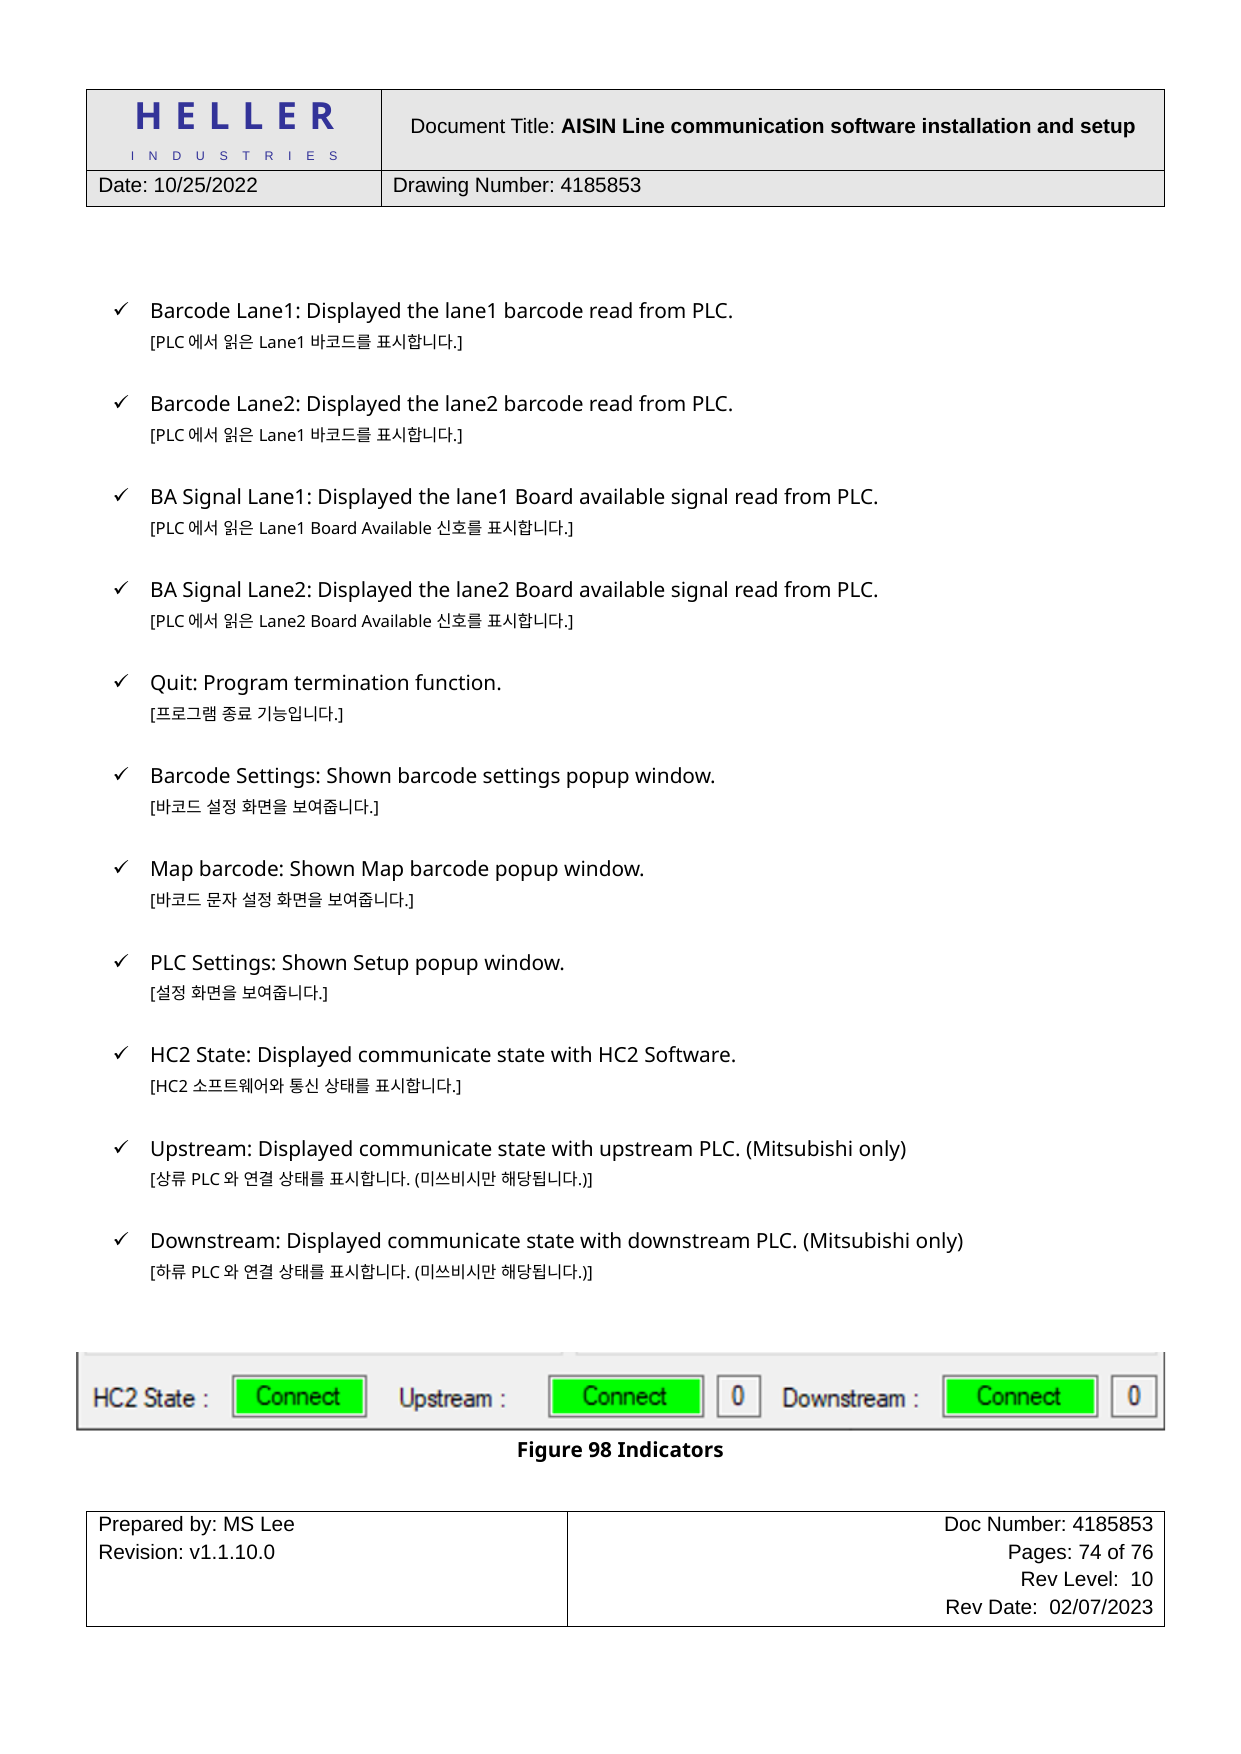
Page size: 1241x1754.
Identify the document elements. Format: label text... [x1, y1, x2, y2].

list Barcode Settings: Shown barcode settings popup window. [112, 762, 1165, 790]
list Quit: Program termination function. [112, 668, 1165, 697]
picture [75, 1352, 1166, 1432]
text [바코드 설정 화면을 보여줍니다.] [75, 794, 1165, 818]
text [상류 PLC와 연결 상태를 표시합니다. (미쓰비시만 해당됩니다.)] [75, 1166, 1165, 1191]
list Barcode Lane2: Displayed the lane2 barcode read from PLC. [112, 389, 1165, 418]
list HC2 State: Displayed communicate state with HC2 Software. [112, 1041, 1165, 1069]
text [설정 화면을 보여줍니다.] [75, 980, 1165, 1004]
list BA Signal Lane1: Displayed the lane1 Board available signal read from PLC. [112, 482, 1165, 511]
text [프로그램 종료 기능입니다.] [75, 701, 1165, 725]
text [PLC에서 읽은 Lane1 Board Available 신호를 표시합니다.] [75, 515, 1165, 539]
list BA Signal Lane2: Displayed the lane2 Board available signal read from PLC. [112, 576, 1165, 604]
text [HC2 소프트웨어와 통신 상태를 표시합니다.] [75, 1073, 1165, 1097]
text [바코드 문자 설정 화면을 보여줍니다.] [75, 887, 1165, 911]
text [PLC에서 읽은 Lane1 바코드를 표시합니다.] [75, 422, 1165, 446]
list Barcode Lane1: Displayed the lane1 barcode read from PLC. [112, 296, 1165, 325]
text [PLC에서 읽은 Lane1 바코드를 표시합니다.] [75, 329, 1165, 353]
text [PLC에서 읽은 Lane2 Board Available 신호를 표시합니다.] [75, 608, 1165, 632]
list Map barcode: Shown Map barcode popup window. [112, 854, 1165, 883]
text [하류 PLC와 연결 상태를 표시합니다. (미쓰비시만 해당됩니다.)] [75, 1259, 1165, 1283]
list PLC Settings: Shown Setup popup window. [112, 948, 1165, 976]
list Upstream: Displayed communicate state with upstream PLC. (Mitsubishi only) [112, 1134, 1165, 1162]
text Figure 98 Indicators [75, 1435, 1165, 1464]
list Downstream: Displayed communicate state with downstream PLC. (Mitsubishi only) [112, 1227, 1165, 1255]
